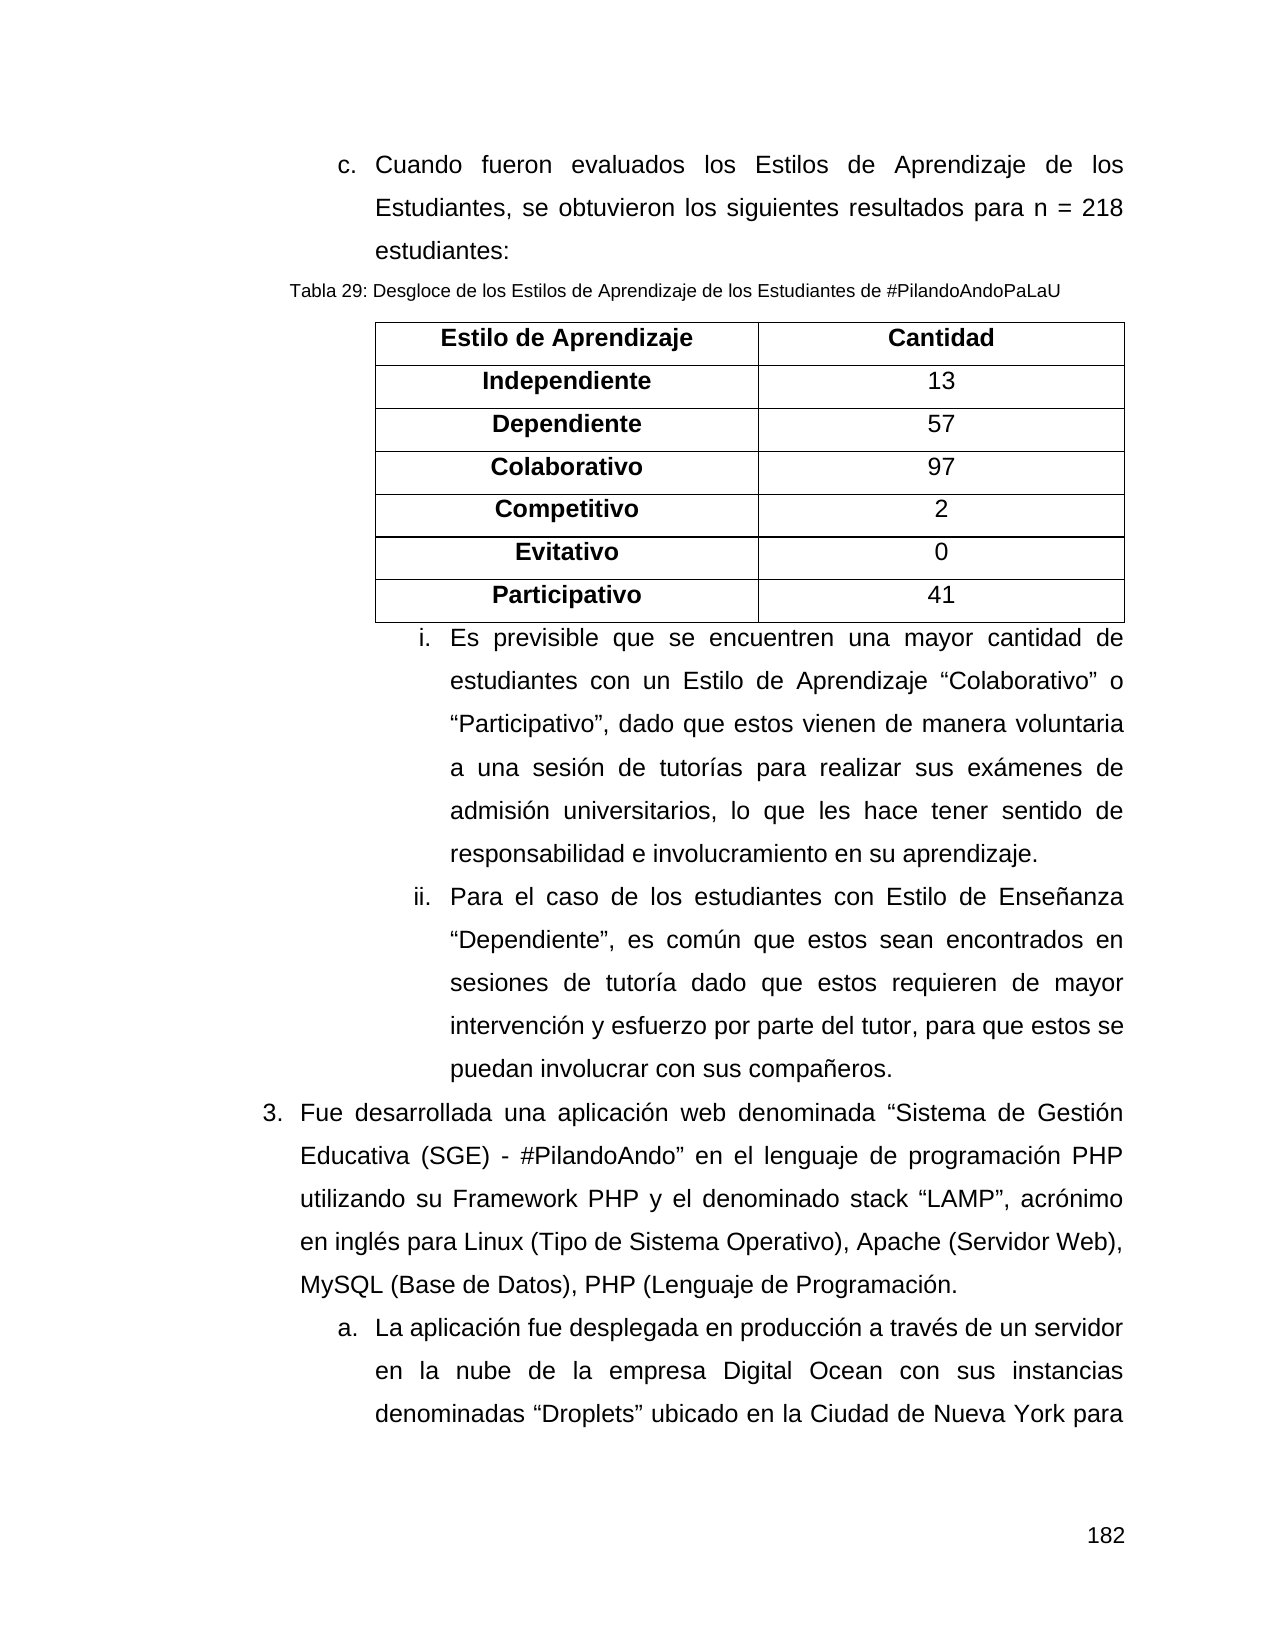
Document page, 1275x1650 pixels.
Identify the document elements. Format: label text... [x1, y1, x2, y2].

table_cell Competitivo [376, 495, 758, 536]
list Es previsible que se encuentren una mayor cantidad de estudiantes con un Estilo de Aprendizaje “Colaborativo” o “Participativo”, dado que estos vienen de manera voluntaria a una sesión de tutorías para realizar sus exámenes de admisión universitarios, lo que les hace tener sentido de responsabilidad e involucramiento en su aprendizaje. [431, 623, 1125, 868]
table_cell Evitativo [376, 538, 758, 579]
table_cell Dependiente [376, 409, 758, 451]
table_cell 57 [759, 409, 1124, 451]
table_cell Independiente [376, 366, 758, 408]
table_cell Participativo [376, 580, 758, 622]
list Cuando fueron evaluados los Estilos de Aprendizaje de los Estudiantes, se obtuvieron los siguientes resultados para n = 218 estudiantes: [337, 150, 1125, 265]
table_cell 2 [759, 495, 1124, 536]
table_header Cantidad [759, 323, 1124, 365]
table_cell 0 [759, 538, 1124, 579]
table_cell 41 [759, 580, 1124, 622]
list Fue desarrollada una aplicación web denominada “Sistema de Gestión Educativa (SGE) - #PilandoAndo” en el lenguaje de programación PHP utilizando su Framework PHP y el denominado stack “LAMP”, acrónimo en inglés para Linux (Tipo de Sistema Operativo), Apache (Servidor Web), MySQL (Base de Datos), PHP (Lenguaje de Programación. [262, 1098, 1125, 1299]
table_cell 13 [759, 366, 1124, 408]
table_header Estilo de Aprendizaje [376, 323, 758, 365]
text Tabla 29: Desgloce de los Estilos de Aprendizaje de los Estudiantes de #PilandoAndoPaLaU [225, 279, 1125, 301]
table_cell Colaborativo [376, 452, 758, 493]
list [337, 1313, 1125, 1428]
table_cell 97 [759, 452, 1124, 493]
list Para el caso de los estudiantes con Estilo de Enseñanza “Dependiente”, es común que estos sean encontrados en sesiones de tutoría dado que estos requieren de mayor intervención y esfuerzo por parte del tutor, para que estos se puedan involucrar con sus compañeros. [431, 882, 1125, 1083]
